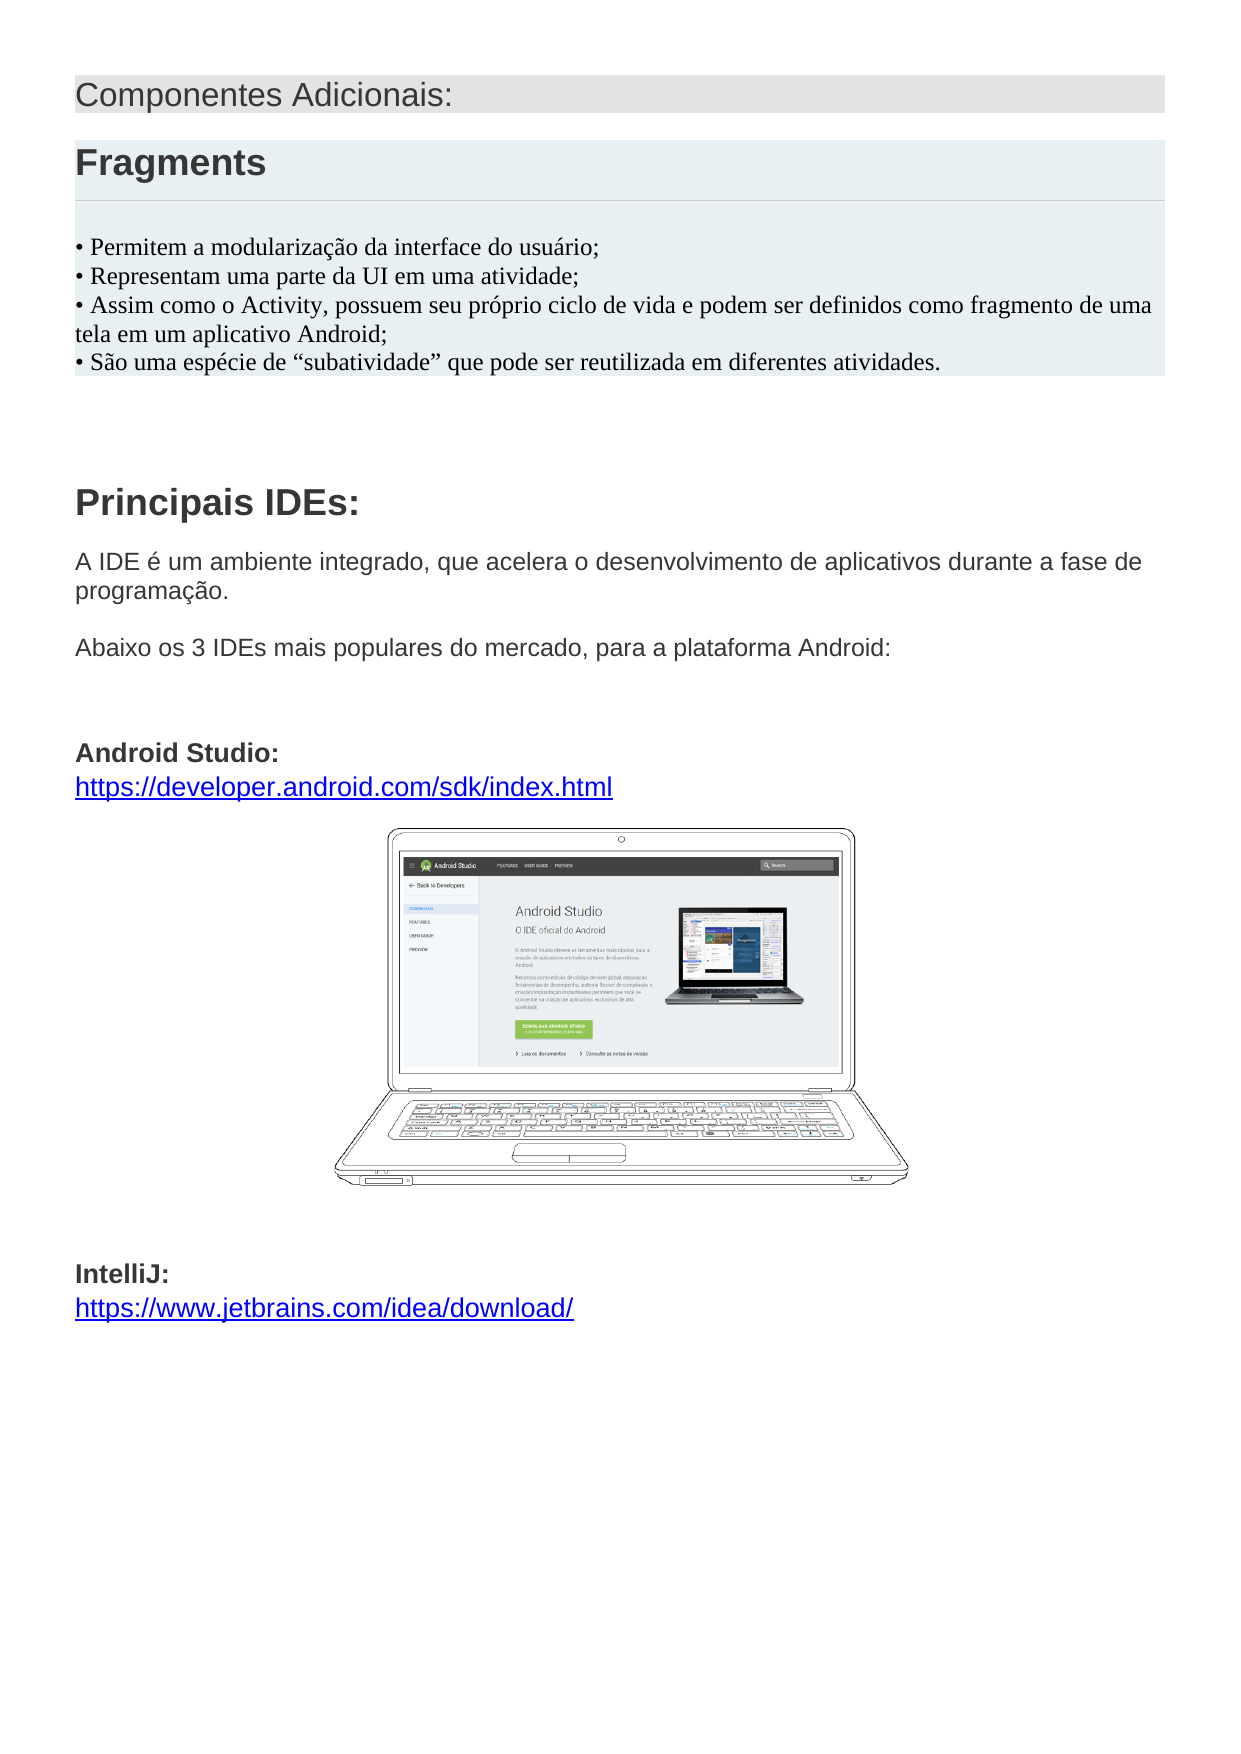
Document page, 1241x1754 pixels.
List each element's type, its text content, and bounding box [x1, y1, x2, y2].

text A IDE é um ambiente integrado, que acelera o desenvolvimento de aplicativos durante a fase de programação. Abaixo os 3 IDEs mais populares do mercado, para a plataforma Android: [75, 547, 1165, 662]
text • Permitem a modularização da interface do usuário; • Representam uma parte da UI em uma atividade; • Assim como o Activity, possuem seu próprio ciclo de vida e podem ser definidos como fragmento de uma tela em um aplicativo Android; • São uma espécie de “subatividade” que pode ser reutilizada em diferentes atividades. [75, 232, 1165, 376]
subtitle Fragments [75, 140, 1165, 200]
text IntelliJ: https://www.jetbrains.com/idea/download/ [75, 1258, 1165, 1323]
text Android Studio: https://developer.android.com/sdk/index.html [75, 737, 1165, 802]
subtitle Principais IDEs: [75, 480, 1165, 523]
picture [326, 821, 914, 1193]
subtitle Componentes Adicionais: [75, 75, 1165, 113]
